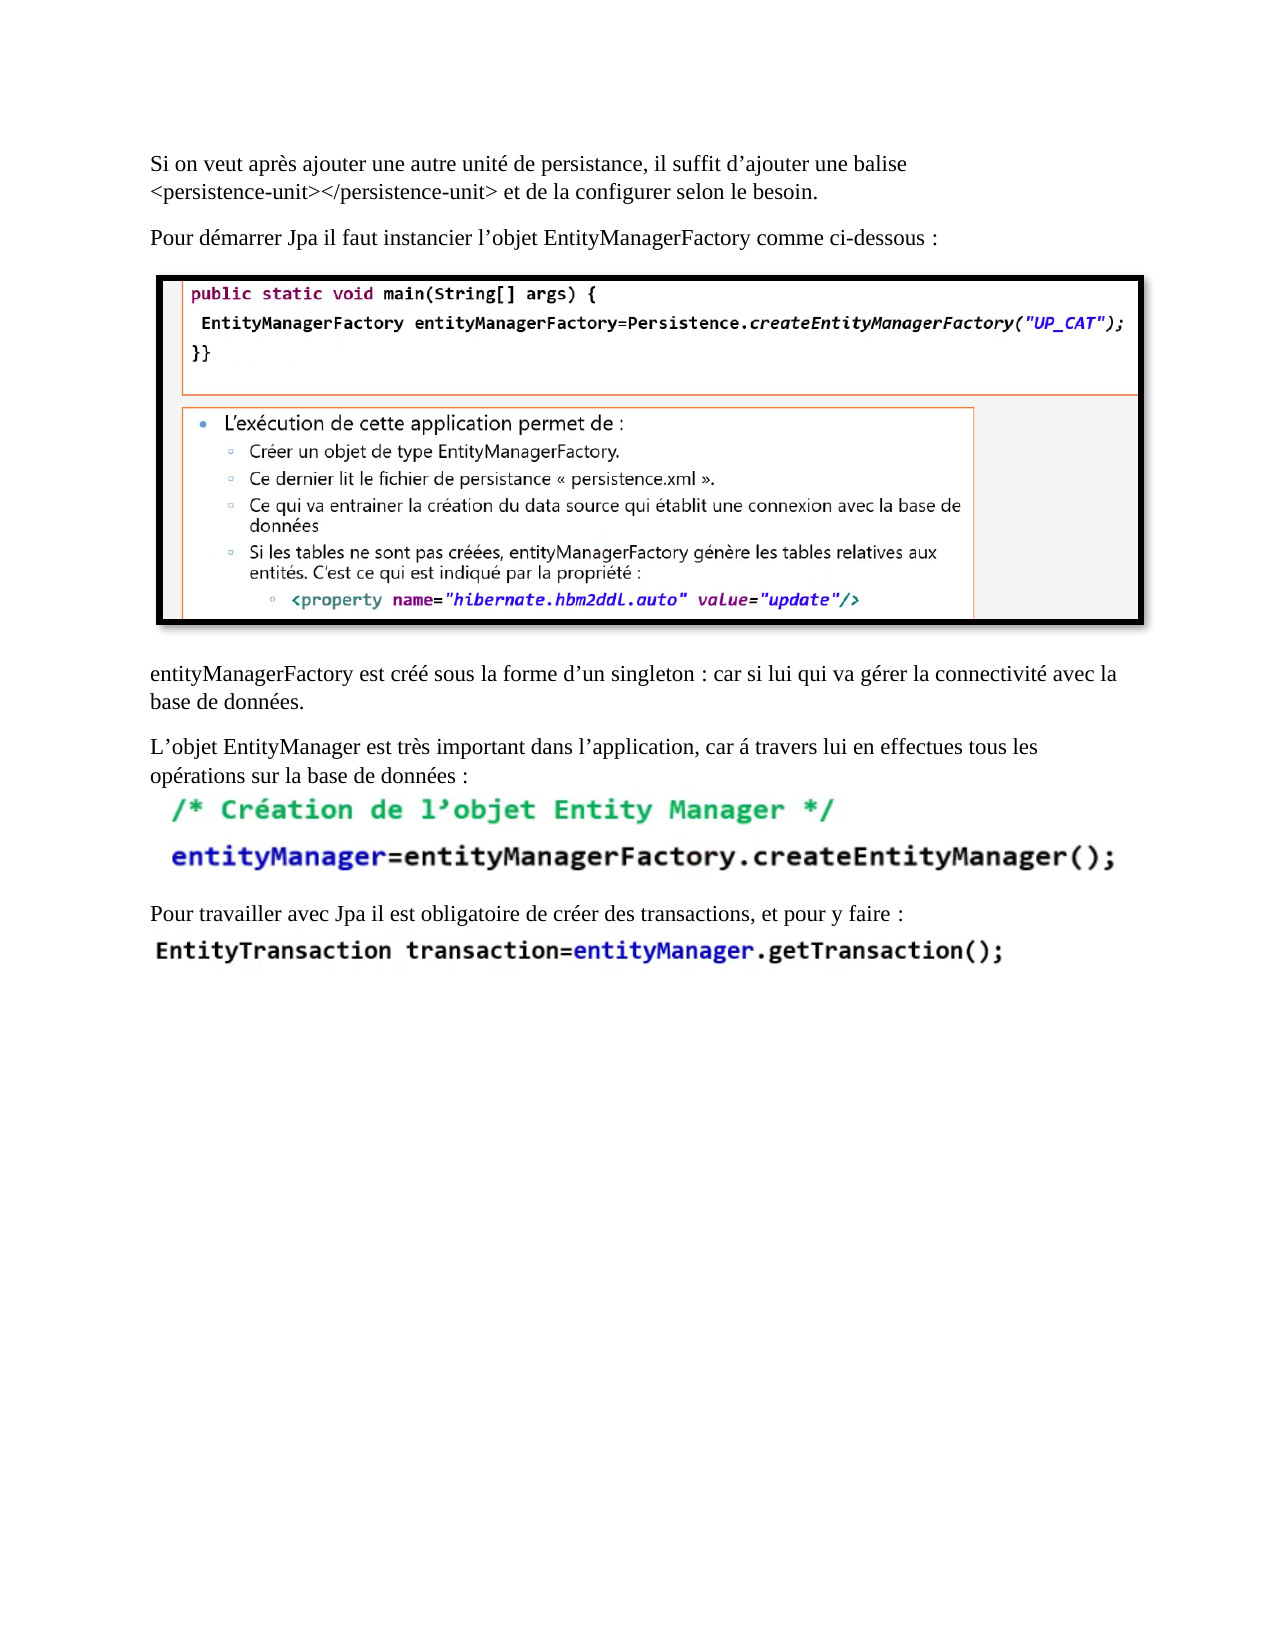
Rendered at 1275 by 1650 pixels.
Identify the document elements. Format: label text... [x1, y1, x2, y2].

text Pour démarrer Jpa il faut instancier l’objet EntityManagerFactory comme ci-dessous : [150, 223, 1125, 250]
text Si on veut après ajouter une autre unité de persistance, il suffit d’ajouter une balise <persistence-unit></persistence-unit> et de la configurer selon le besoin. [150, 150, 1125, 205]
picture [150, 790, 1120, 882]
picture [163, 281, 1138, 619]
picture [150, 929, 1025, 976]
text entityManagerFactory est créé sous la forme d’un singleton : car si lui qui va gérer la connectivité avec la base de données. [150, 660, 1125, 714]
